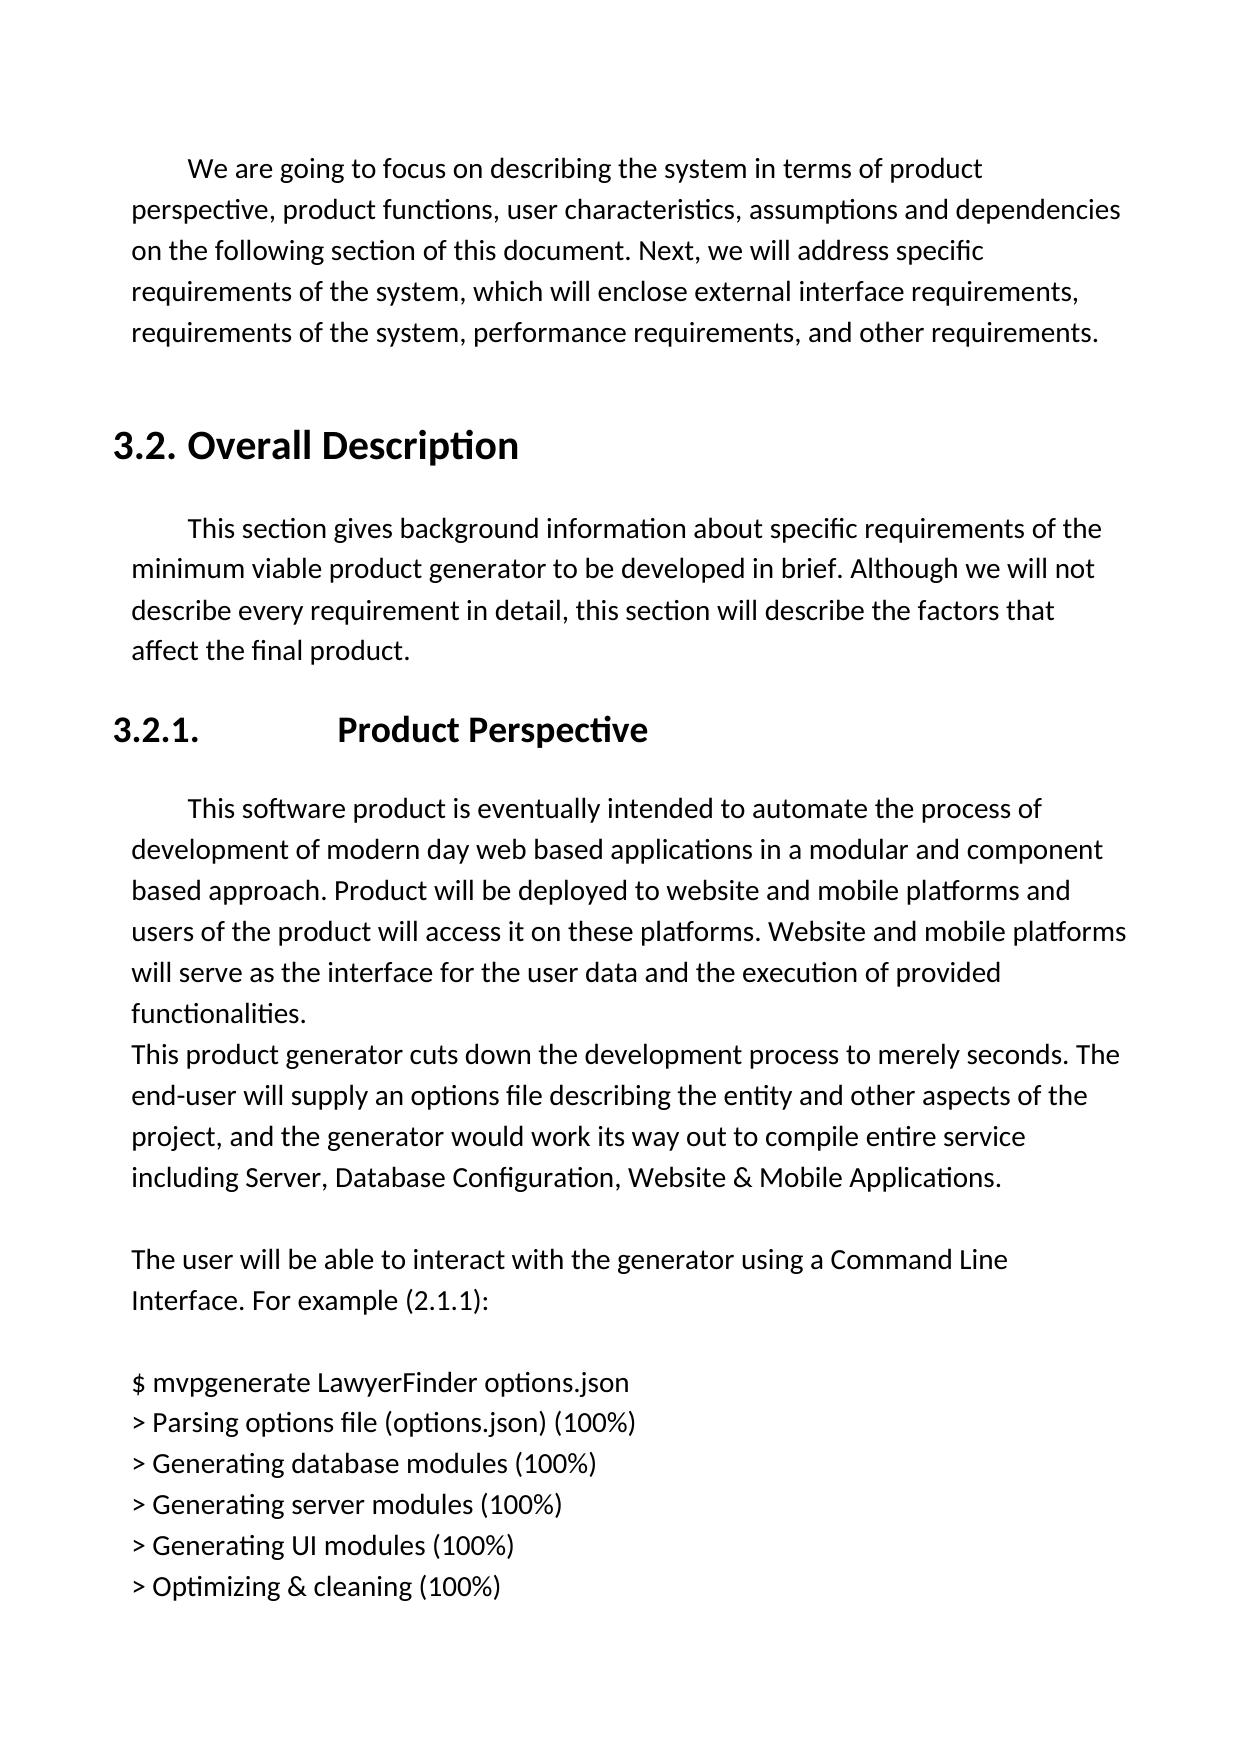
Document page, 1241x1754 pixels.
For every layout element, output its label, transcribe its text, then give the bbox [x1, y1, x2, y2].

text This product generator cuts down the development process to merely seconds. The end-user will supply an options file describing the entity and other aspects of the project, and the generator would work its way out to compile entire service including Server, Database Configuration, Website & Mobile Applications. [131, 1036, 1128, 1194]
text $ mvpgenerate LawyerFinder options.json [131, 1364, 1128, 1399]
text > Optimizing & cleaning (100%) [131, 1568, 1128, 1604]
text This section gives background information about specific requirements of the minimum viable product generator to be developed in brief. Although we will not describe every requirement in detail, this section will describe the factors that affect the final product. [131, 510, 1128, 668]
text This software product is eventually intended to automate the process of development of modern day web based applications in a modular and component based approach. Product will be deployed to website and mobile platforms and users of the product will access it on these platforms. Website and mobile platforms will serve as the interface for the user data and the execution of provided functionalities. [131, 791, 1128, 1031]
text The user will be able to interact with the generator using a Command Line Interface. For example (2.1.1): [131, 1241, 1128, 1317]
text > Generating database modules (100%) [131, 1446, 1128, 1481]
text > Generating server modules (100%) [131, 1486, 1128, 1522]
text > Generating UI modules (100%) [131, 1527, 1128, 1563]
text 3.2. Overall Description [112, 419, 1128, 470]
text 3.2.1. Product Perspective [112, 706, 1128, 751]
text > Parsing options file (options.json) (100%) [131, 1404, 1128, 1440]
text We are going to focus on describing the system in terms of product perspective, product functions, user characteristics, assumptions and dependencies on the following section of this document. Next, we will address specific requirements of the system, which will enclose external interface requirements, requirements of the system, performance requirements, and other requirements. [131, 150, 1128, 349]
